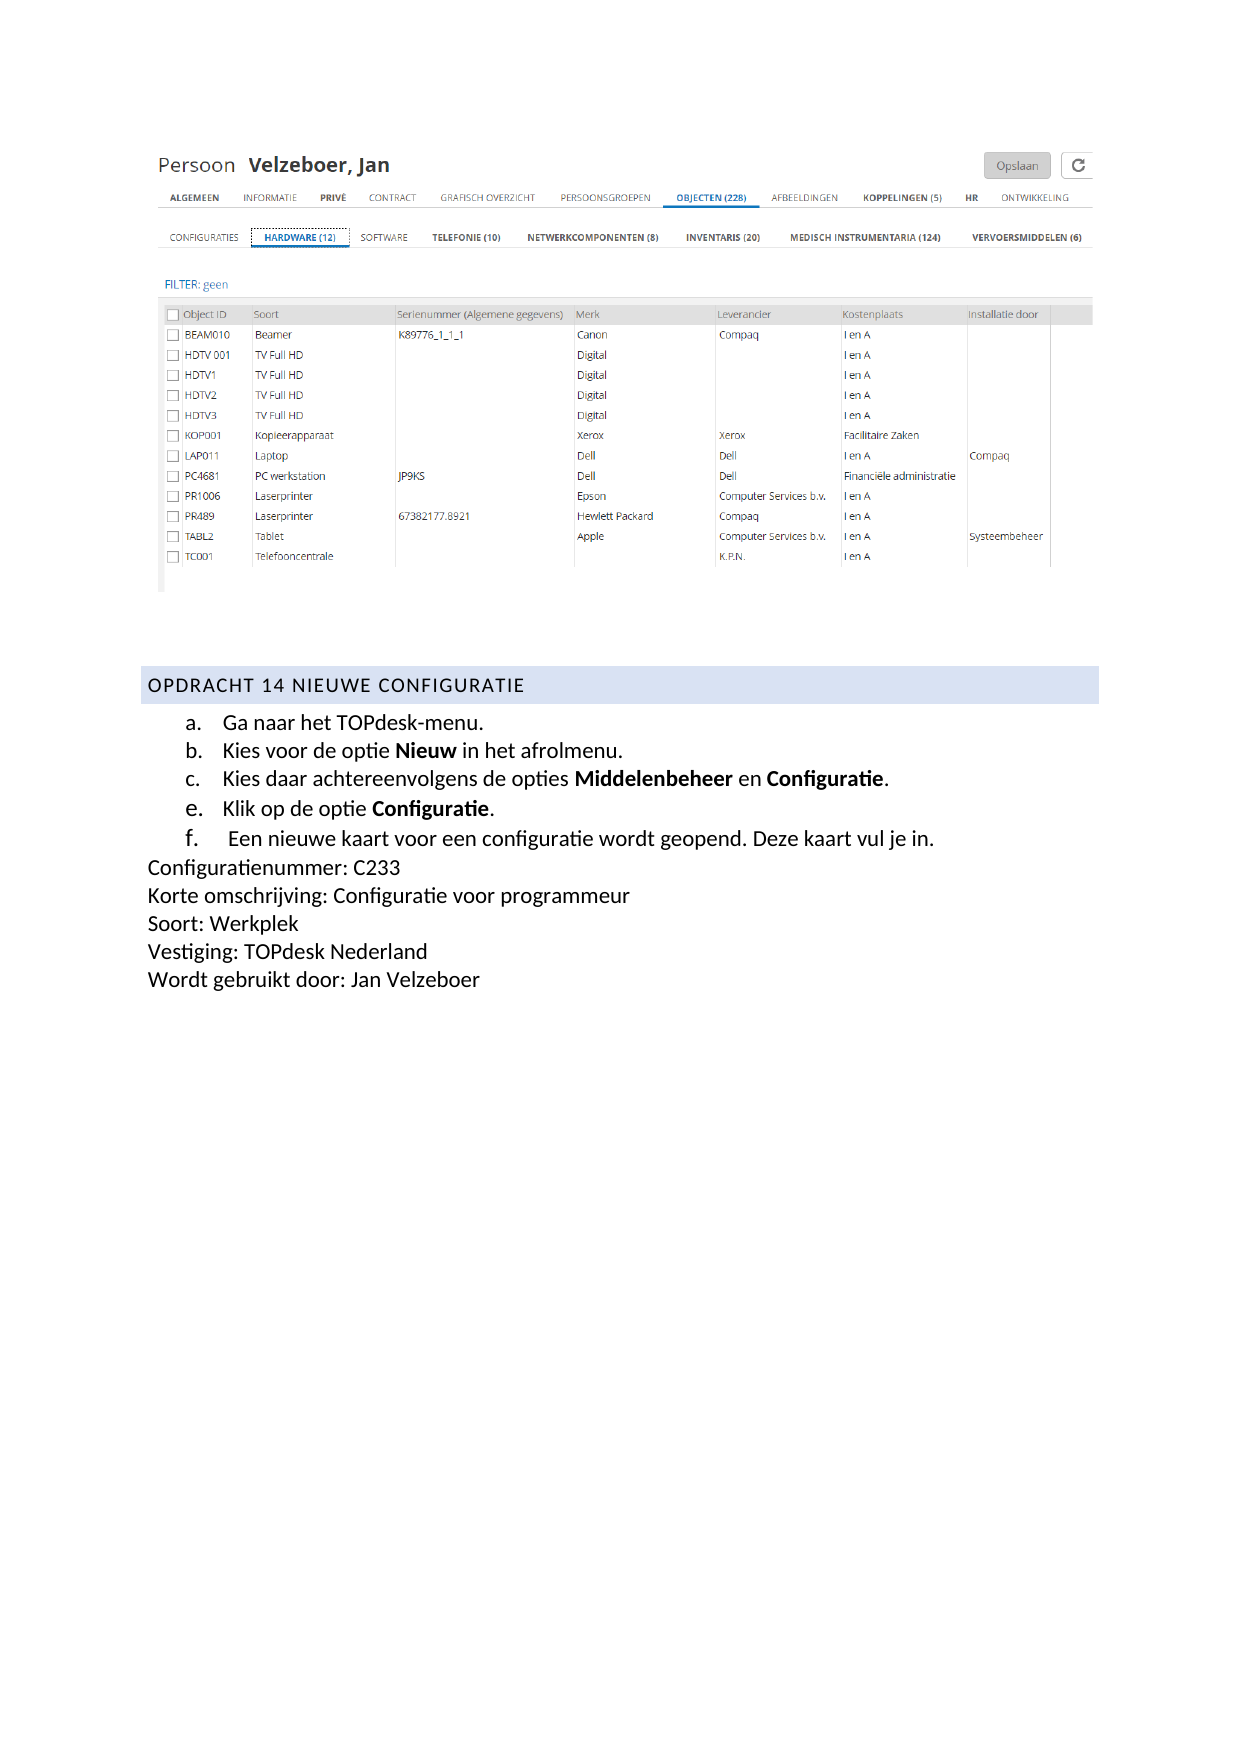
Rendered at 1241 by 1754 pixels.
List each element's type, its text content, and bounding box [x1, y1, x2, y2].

subtitle Opdracht 14 Nieuwe configuratie [148, 672, 1093, 698]
list Kies daar achtereenvolgens de opties Middelenbeheer en Configuratie. [185, 764, 1093, 792]
text Wordt gebruikt door: Jan Velzeboer [148, 965, 1093, 993]
text Korte omschrijving: Configuratie voor programmeur [148, 881, 1093, 909]
text Soort: Werkplek [148, 909, 1093, 937]
list Ga naar het TOPdesk-menu. [185, 708, 1093, 736]
list Kies voor de optie Nieuw in het afrolmenu. [185, 736, 1093, 764]
text Configuratienummer: C233 [148, 853, 1093, 881]
list Een nieuwe kaart voor een configuratie wordt geopend. Deze kaart vul je in. [185, 822, 1093, 853]
text Vestiging: TOPdesk Nederland [148, 937, 1093, 965]
list Klik op de optie Configuratie. [185, 792, 1093, 822]
picture [147, 147, 1093, 592]
